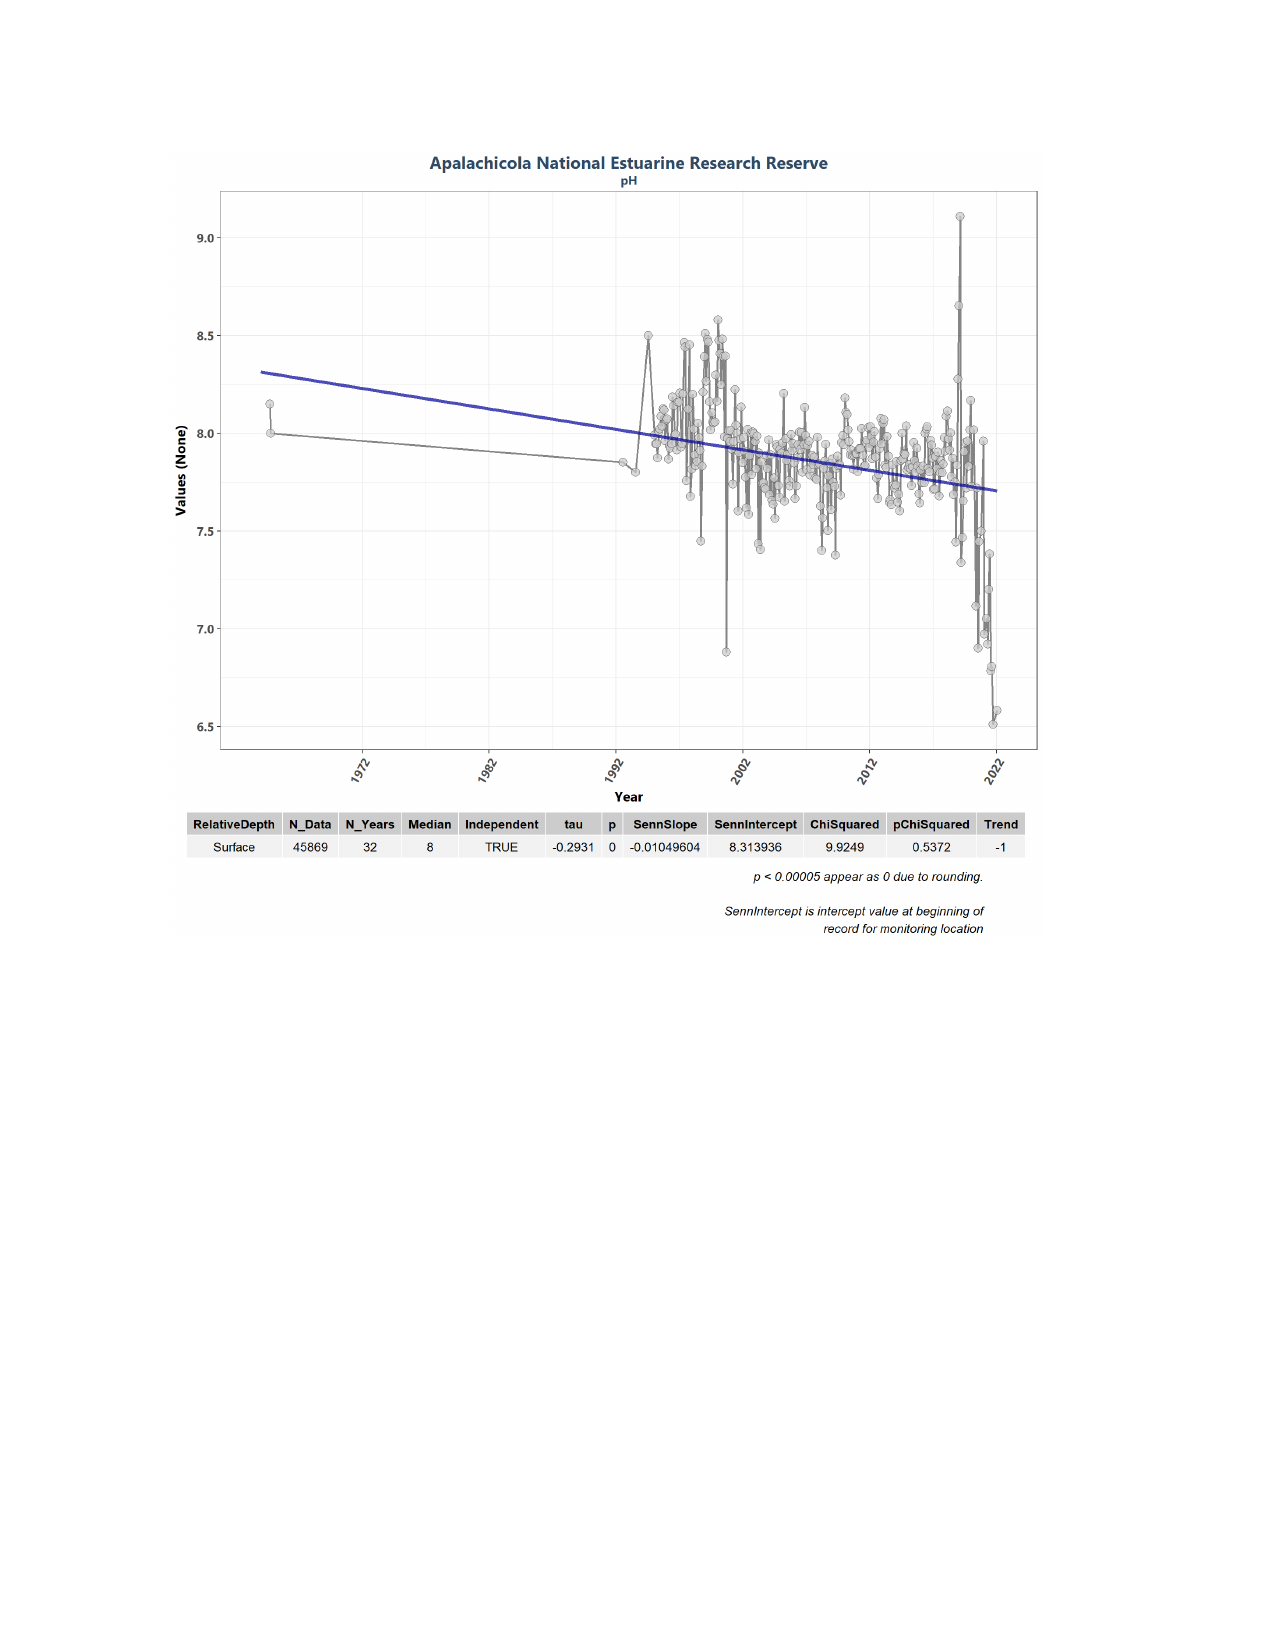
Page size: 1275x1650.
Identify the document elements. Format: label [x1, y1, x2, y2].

picture [168, 150, 1044, 938]
